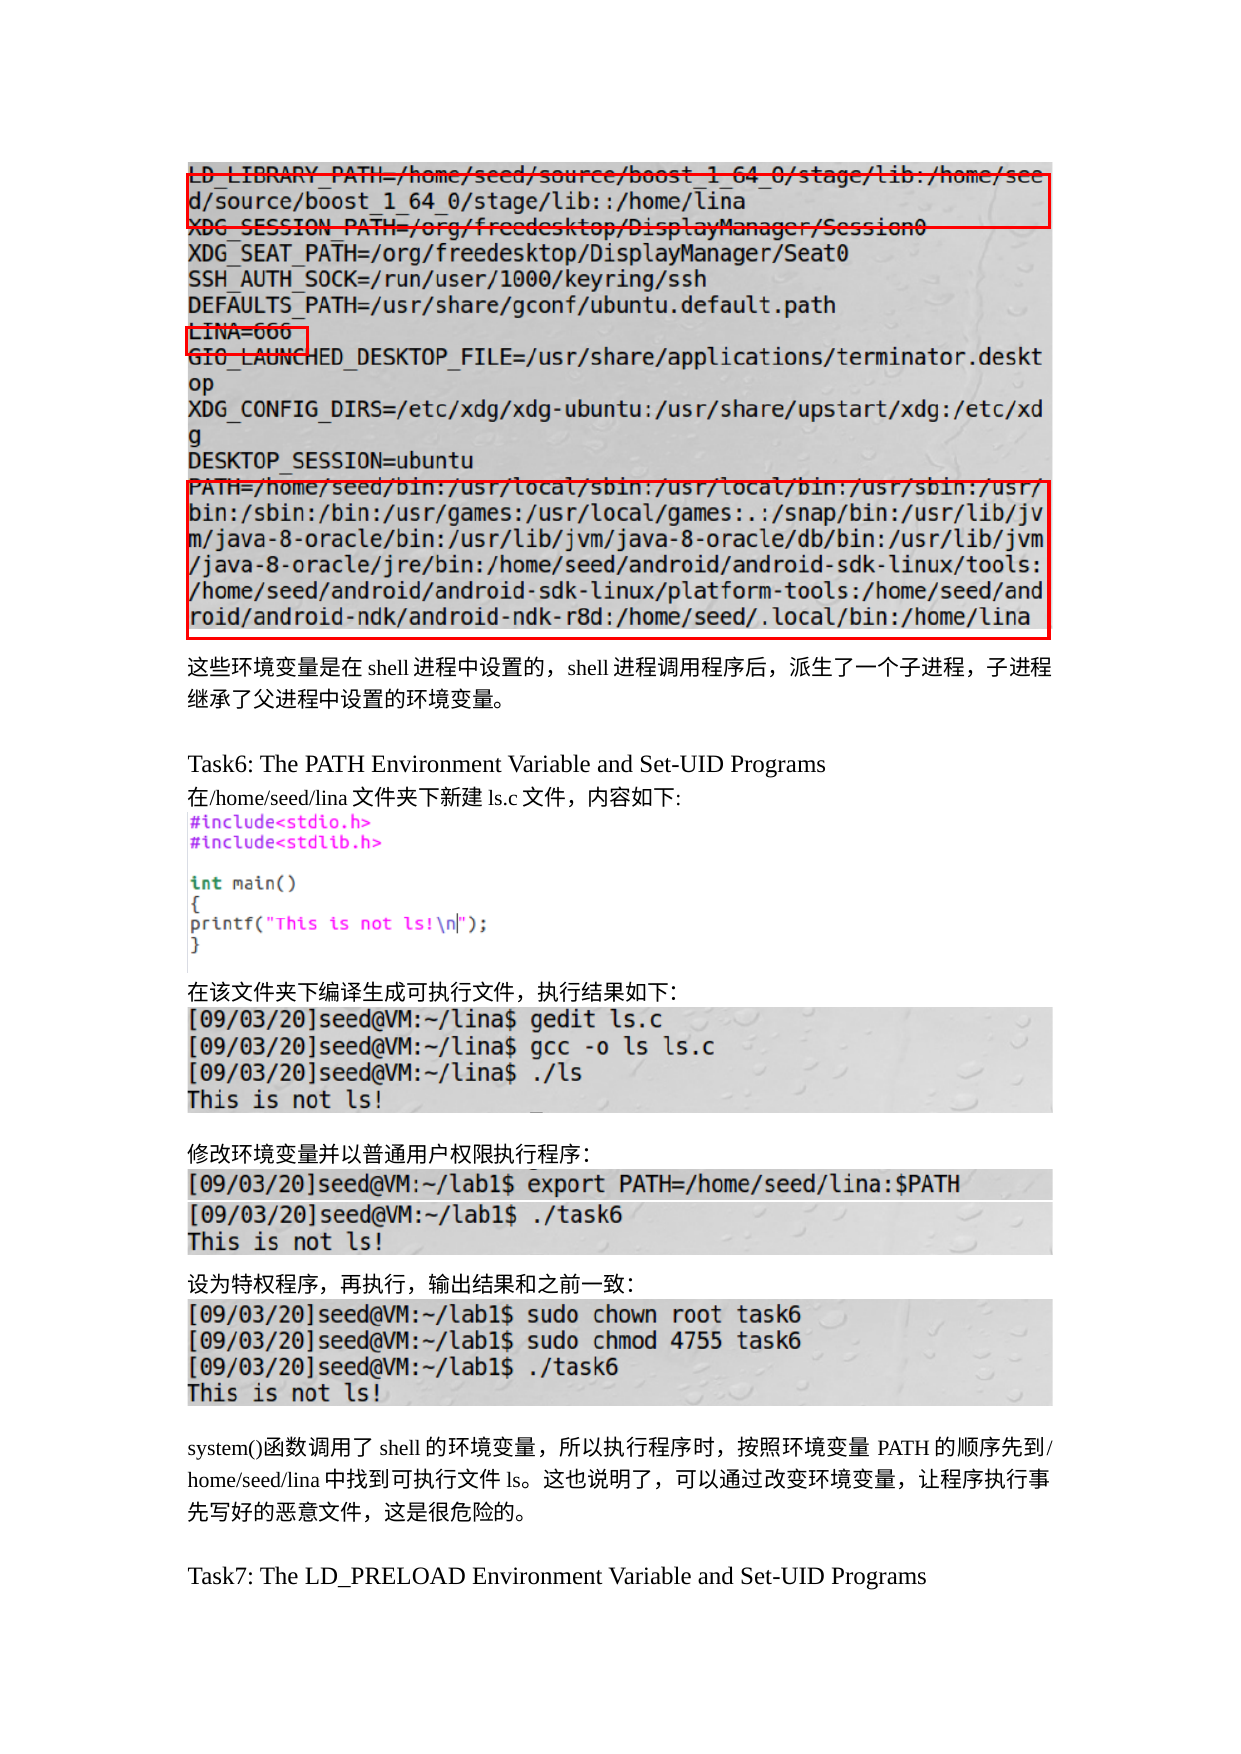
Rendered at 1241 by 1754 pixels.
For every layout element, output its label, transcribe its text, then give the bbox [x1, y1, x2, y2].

text 在该文件夹下编译生成可执行文件，执行结果如下： [187, 974, 1053, 1007]
text Task7: The LD_PRELOAD Environment Variable and Set-UID Programs [187, 1559, 1053, 1592]
text Task6: The PATH Environment Variable and Set-UID Programs [187, 747, 1053, 779]
picture [187, 162, 1053, 629]
picture [188, 329, 306, 353]
picture [187, 1202, 1053, 1255]
text system()函数调用了shell的环境变量，所以执行程序时，按照环境变量PATH的顺序先到/home/seed/lina中找到可执行文件ls。这也说明了，可以通过改变环境变量，让程序执行事先写好的恶意文件，这是很危险的。 [187, 1429, 1053, 1527]
picture [189, 483, 1047, 629]
text 修改环境变量并以普通用户权限执行程序： [187, 1137, 1053, 1169]
text 设为特权程序，再执行，输出结果和之前一致： [187, 1267, 1053, 1299]
picture [187, 1299, 1053, 1406]
picture [187, 812, 1053, 973]
text 在/home/seed/lina文件夹下新建ls.c文件，内容如下: [187, 779, 1053, 812]
picture [187, 1169, 1053, 1200]
text 这些环境变量是在shell进程中设置的，shell进程调用程序后，派生了一个子进程，子进程继承了父进程中设置的环境变量。 [187, 649, 1053, 714]
picture [187, 1007, 1053, 1113]
picture [189, 176, 1048, 226]
